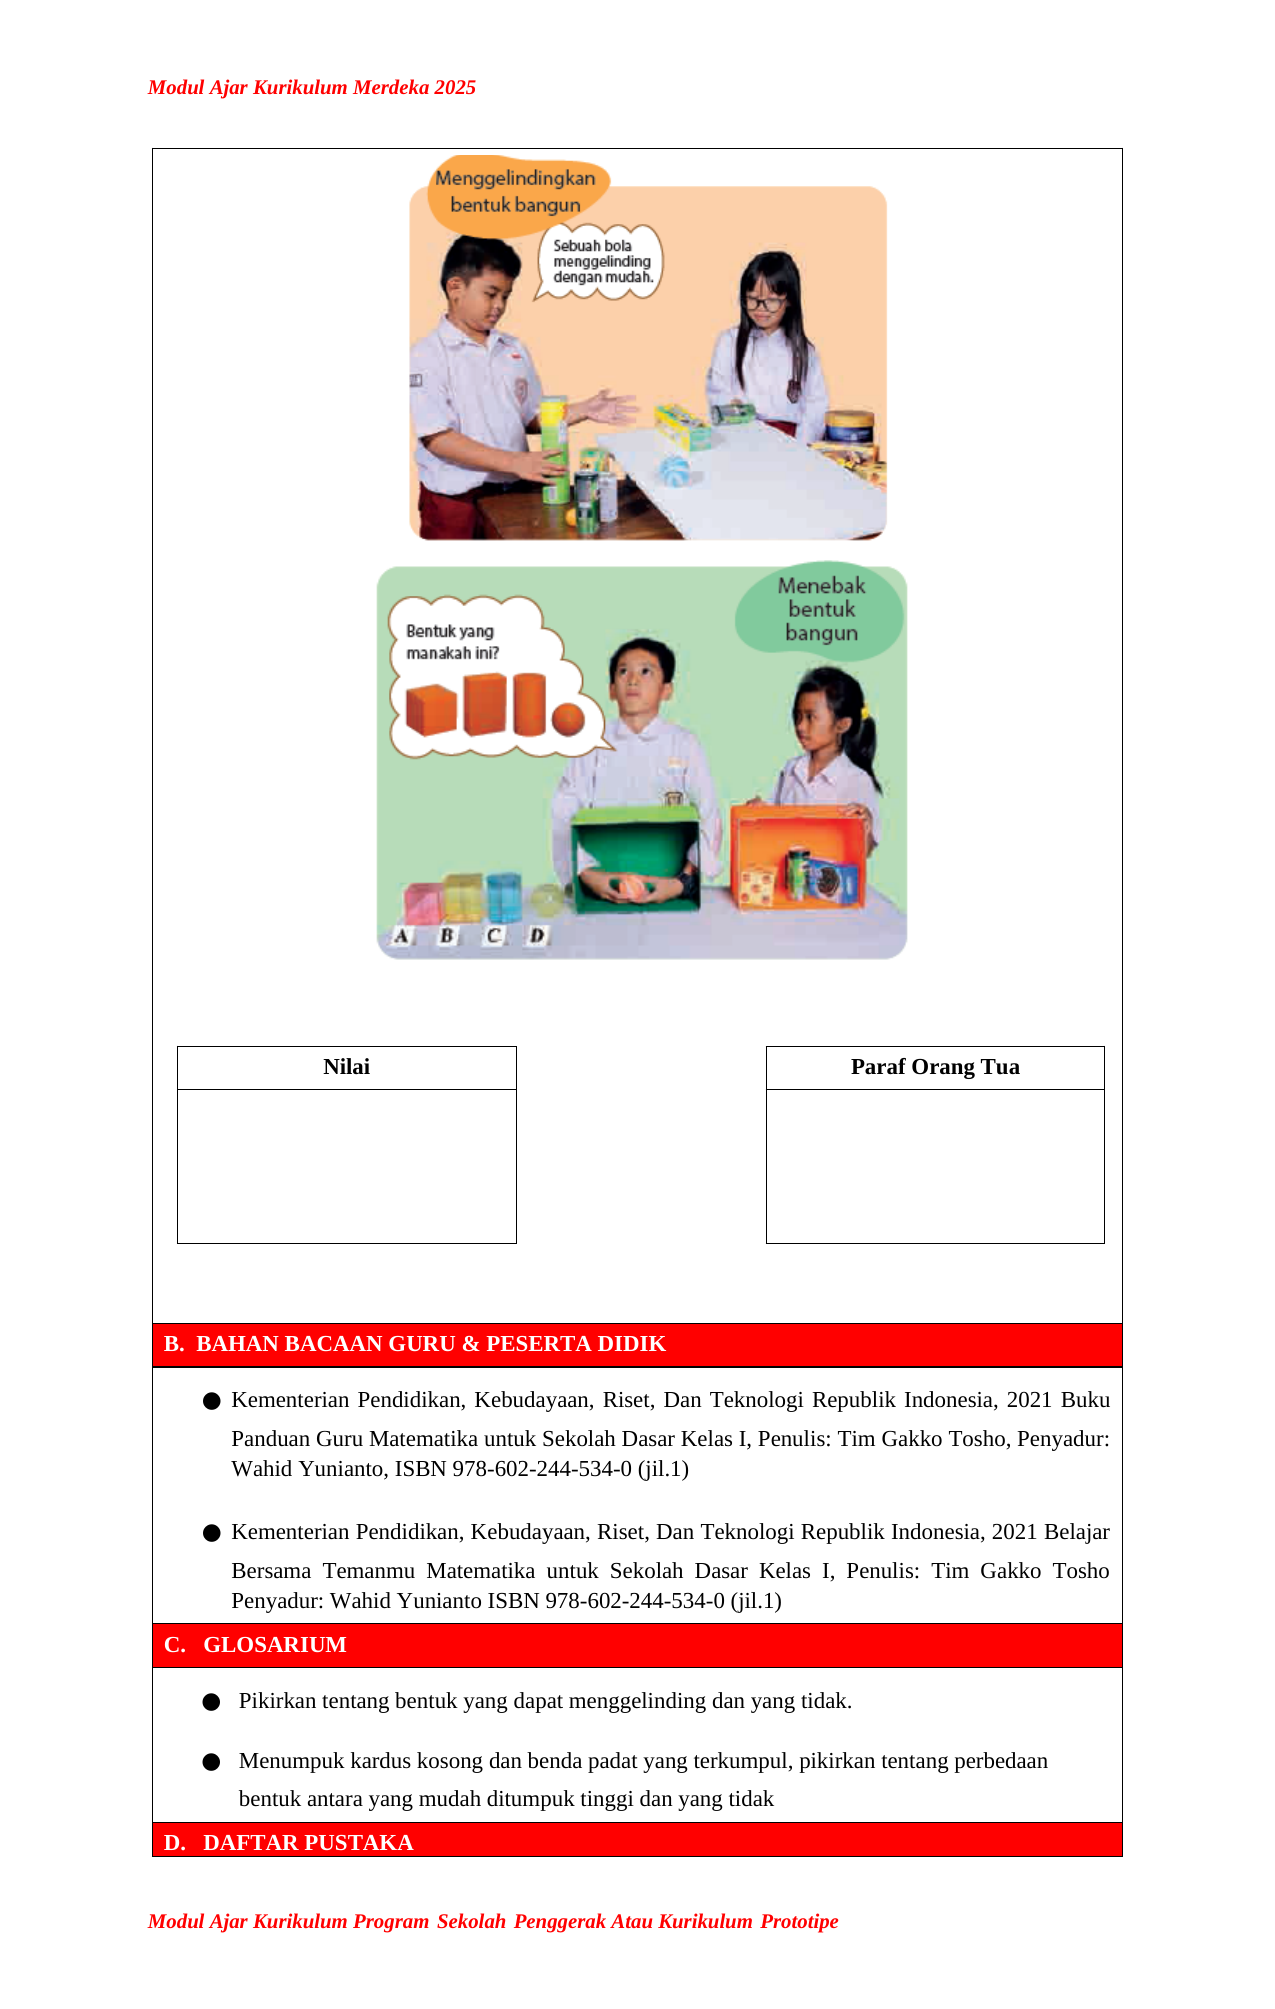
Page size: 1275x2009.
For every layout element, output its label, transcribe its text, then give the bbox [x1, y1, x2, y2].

table_cell D. DAFTAR PUSTAKA [153, 1823, 1122, 1856]
picture [397, 155, 897, 549]
table_cell B. BAHAN BACAAN GURU & PESERTA DIDIK [153, 1324, 1122, 1366]
table_cell Kementerian Pendidikan, Kebudayaan, Riset, Dan Teknologi Republik Indonesia, 2021 Buku Panduan Guru Matematika untuk Sekolah Dasar Kelas I, Penulis: Tim Gakko Tosho, Penyadur: Wahid Yunianto, ISBN 978-602-244-534-0 (jil.1) Kementerian Pendidikan, Kebudayaan, Riset, Dan Teknologi Republik Indonesia, 2021 Belajar Bersama Temanmu Matematika untuk Sekolah Dasar Kelas I, Penulis: Tim Gakko Tosho Penyadur: Wahid Yunianto ISBN 978-602-244-534-0 (jil.1) [153, 1368, 1122, 1623]
table_cell Pikirkan tentang bentuk yang dapat menggelinding dan yang tidak. Menumpuk kardus kosong dan benda padat yang terkumpul, pikirkan tentang perbedaan bentuk antara yang mudah ditumpuk tinggi dan yang tidak [153, 1668, 1122, 1822]
picture [374, 559, 920, 963]
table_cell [153, 149, 1122, 1323]
table_cell C. GLOSARIUM [153, 1624, 1122, 1667]
